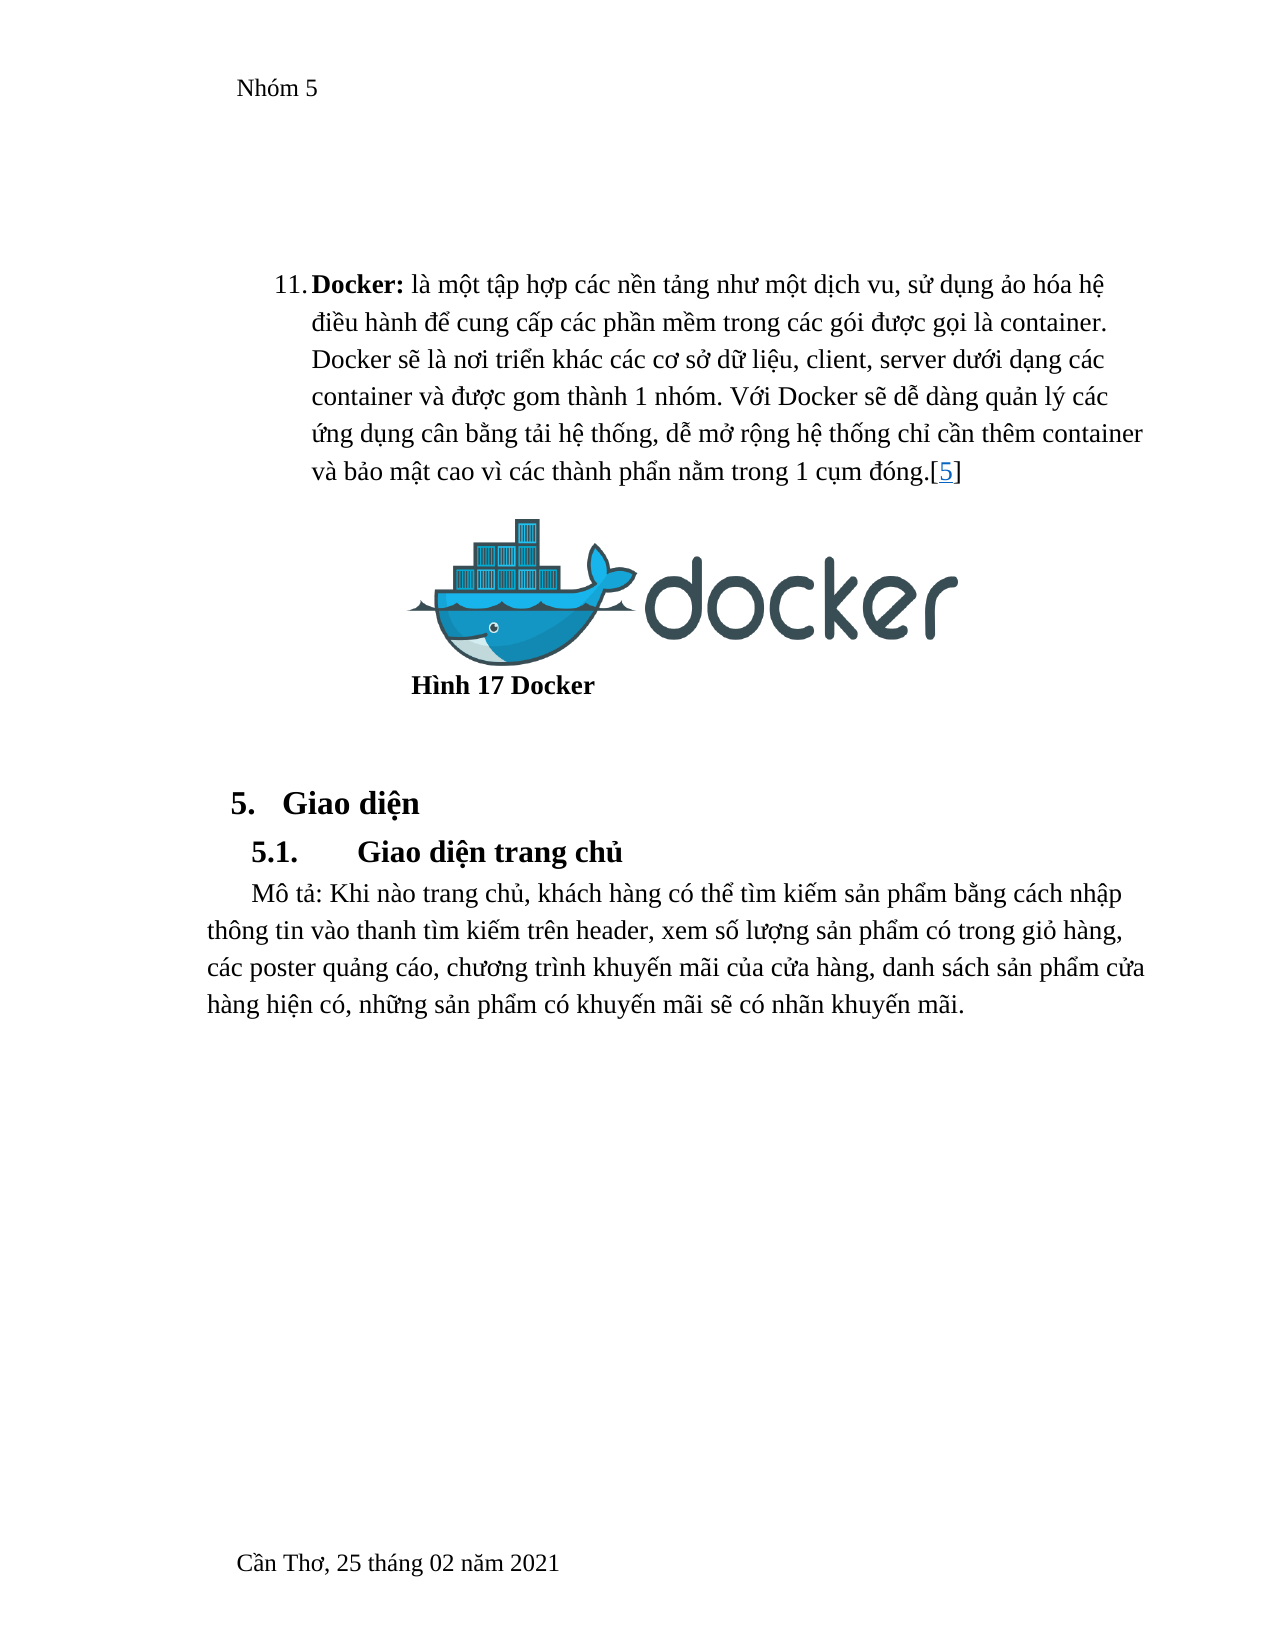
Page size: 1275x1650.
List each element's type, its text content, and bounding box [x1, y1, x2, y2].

subtitle Giao diện trang chủ [251, 834, 1157, 869]
text Mô tả: Khi nào trang chủ, khách hàng có thể tìm kiếm sản phẩm bằng cách nhập thông tin vào thanh tìm kiếm trên header, xem số lượng sản phẩm có trong giỏ hàng, các poster quảng cáo, chương trình khuyến mãi của cửa hàng, danh sách sản phẩm cửa hàng hiện có, những sản phẩm có khuyến mãi sẽ có nhãn khuyến mãi. [207, 877, 1157, 1020]
subtitle Giao diện [230, 783, 1157, 822]
list Docker: là một tập hợp các nền tảng như một dịch vu, sử dụng ảo hóa hệ điều hành để cung cấp các phần mềm trong các gói được gọi là container. Docker sẽ là nơi triển khác các cơ sở dữ liệu, client, server dưới dạng các container và được gom thành 1 nhóm. Với Docker sẽ dễ dàng quản lý các ứng dụng cân bằng tải hệ thống, dễ mở rộng hệ thống chỉ cần thêm container và bảo mật cao vì các thành phẩn nằm trong 1 cụm đóng.[5] [274, 268, 1157, 486]
picture [406, 519, 958, 666]
